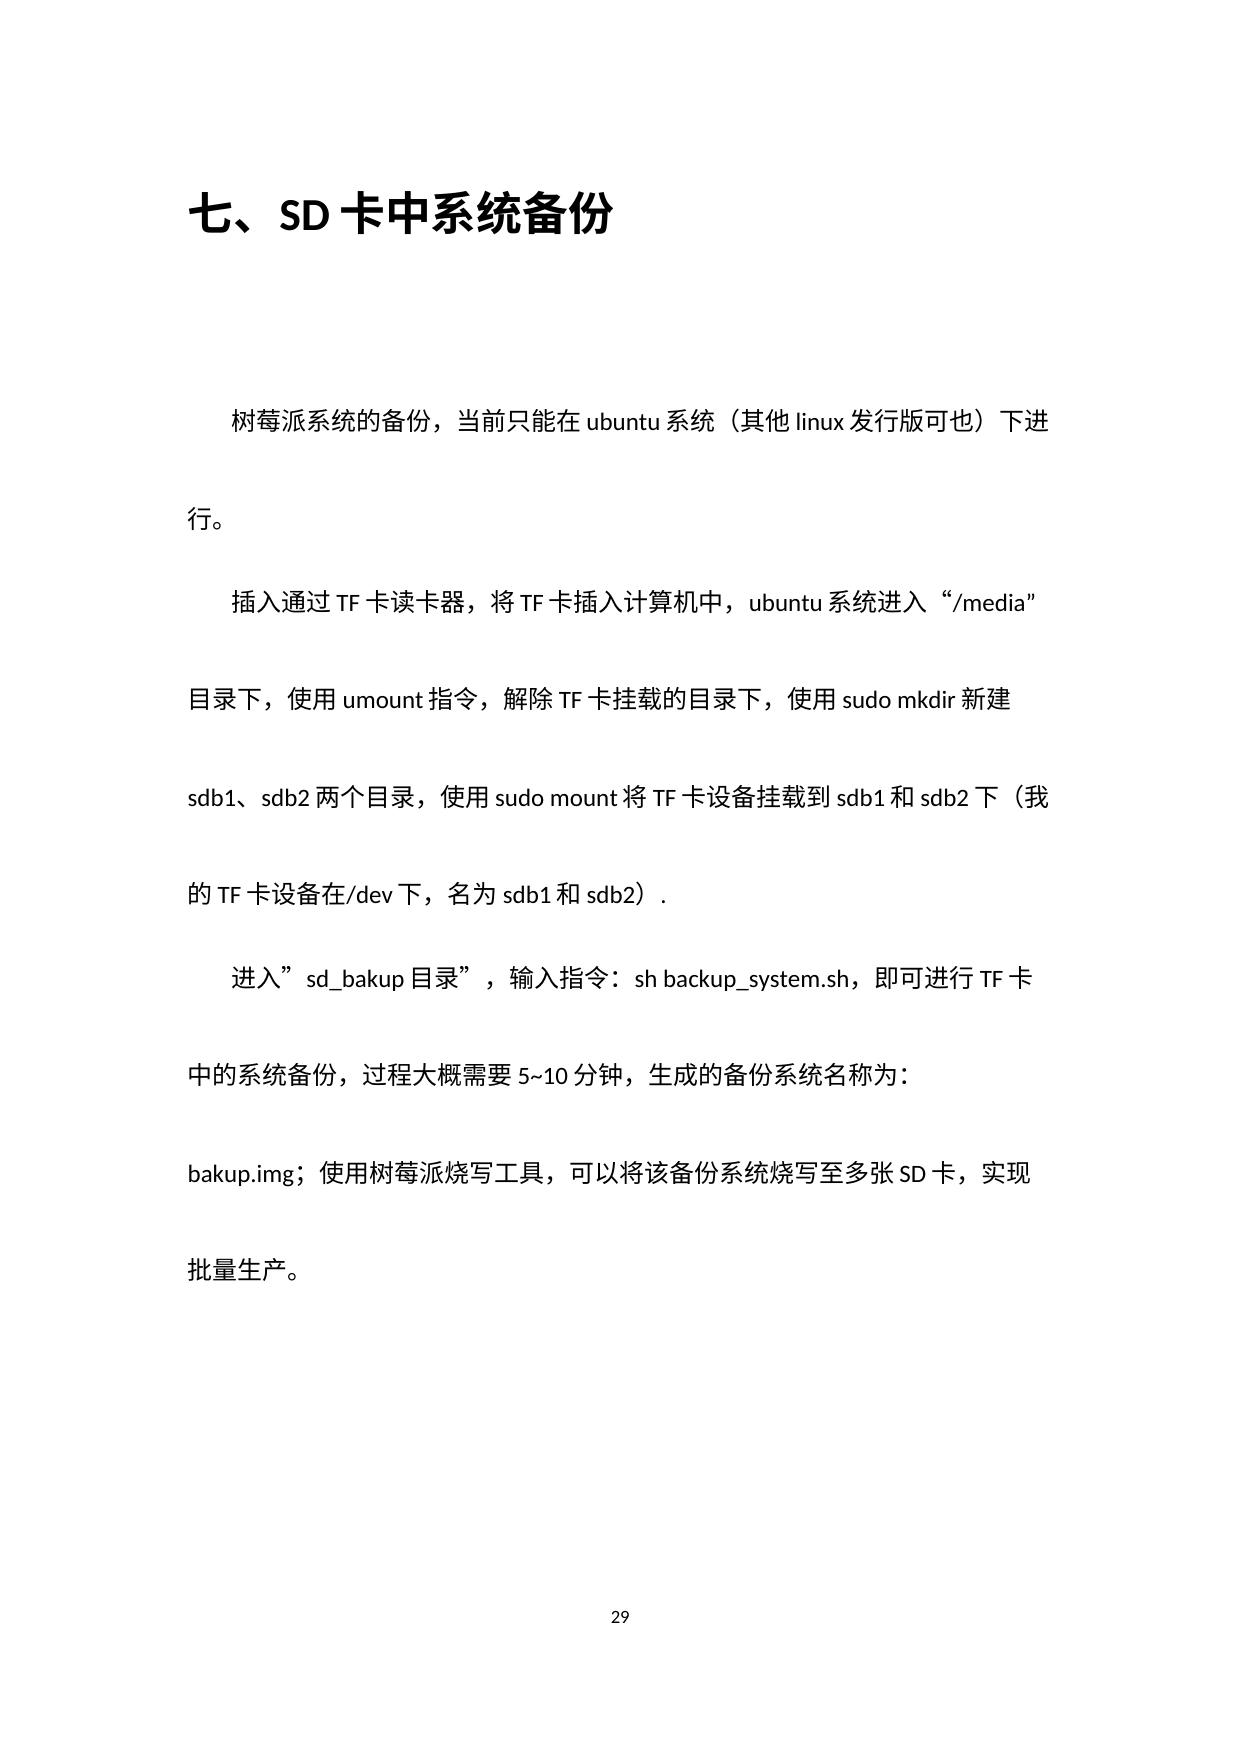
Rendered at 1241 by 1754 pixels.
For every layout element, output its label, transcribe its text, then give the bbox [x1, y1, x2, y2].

text 树莓派系统的备份，当前只能在ubuntu系统（其他linux发行版可也）下进行。 [187, 387, 1053, 550]
subtitle 七、SD卡中系统备份 [187, 162, 1053, 259]
text 进入”sd_bakup目录”，输入指令：sh backup_system.sh，即可进行TF卡中的系统备份，过程大概需要5~10分钟，生成的备份系统名称为：bakup.img；使用树莓派烧写工具，可以将该备份系统烧写至多张SD卡，实现批量生产。 [187, 944, 1053, 1301]
text 插入通过TF卡读卡器，将TF卡插入计算机中，ubuntu系统进入“/media”目录下，使用umount指令，解除TF卡挂载的目录下，使用sudo mkdir 新建sdb1、sdb2两个目录，使用sudo mount将TF卡设备挂载到sdb1和sdb2下（我的TF卡设备在/dev下，名为sdb1和sdb2）. [187, 568, 1053, 926]
